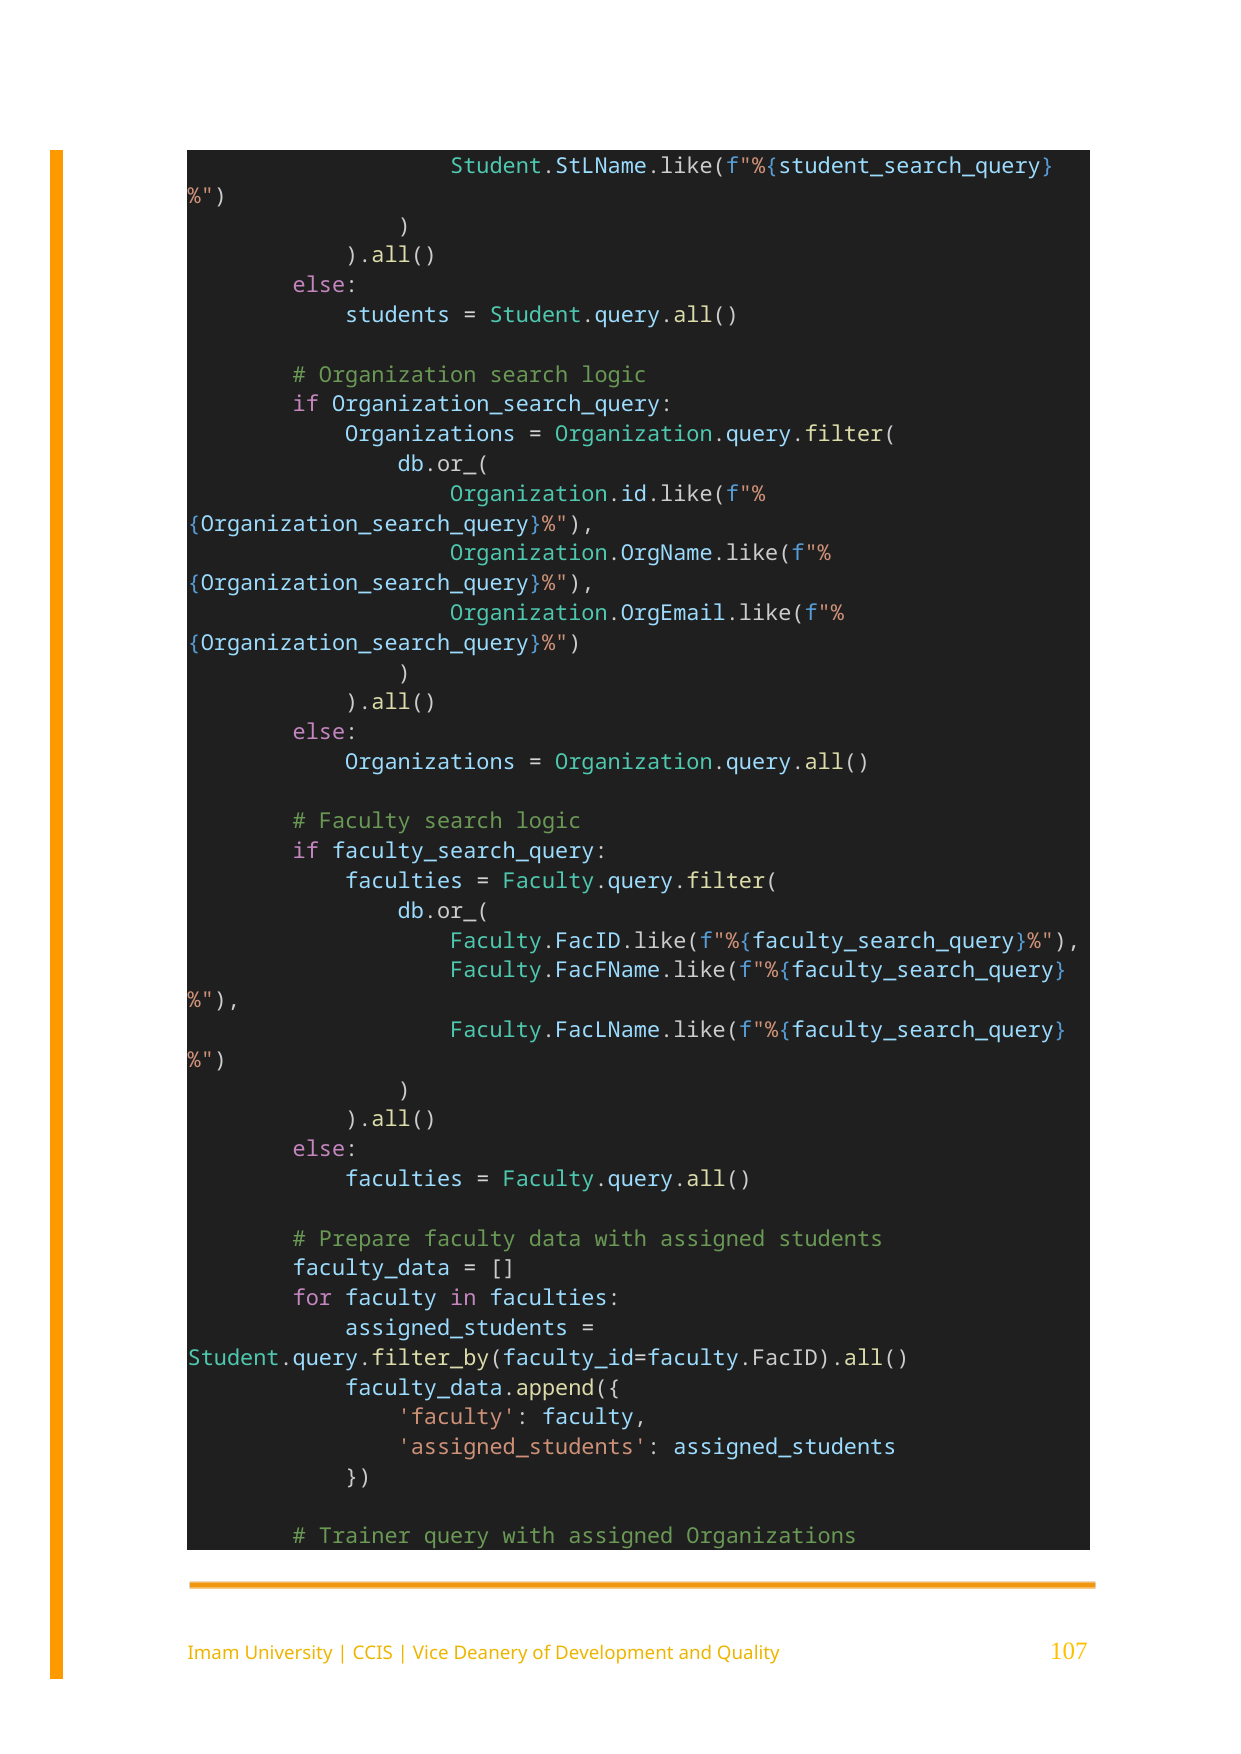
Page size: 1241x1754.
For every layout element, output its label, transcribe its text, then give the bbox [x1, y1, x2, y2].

text Organization.id.like(f"%{Organization_search_query}%"), [187, 478, 1090, 537]
text else: [187, 716, 1090, 746]
text Organization.OrgName.like(f"%{Organization_search_query}%"), [187, 537, 1090, 597]
text # Prepare faculty data with assigned students [187, 1222, 1090, 1252]
text faculty_data = [] [187, 1252, 1090, 1282]
text # Organization search logic [187, 358, 1090, 388]
text ).all() [187, 239, 1090, 269]
text faculty_data.append({ [187, 1371, 1090, 1401]
text else: [187, 269, 1090, 299]
text faculties = Faculty.query.all() [187, 1163, 1090, 1193]
text ).all() [187, 686, 1090, 716]
text for faculty in faculties: [187, 1282, 1090, 1312]
text 'faculty': faculty, [187, 1401, 1090, 1431]
text ).all() [187, 1103, 1090, 1133]
text else: [187, 1133, 1090, 1163]
text ) [187, 656, 1090, 686]
text ) [187, 209, 1090, 239]
text Faculty.FacFName.like(f"%{faculty_search_query}%"), [187, 954, 1090, 1014]
text db.or_( [187, 448, 1090, 478]
text db.or_( [187, 895, 1090, 924]
text 'assigned_students': assigned_students [187, 1431, 1090, 1461]
text Student.StLName.like(f"%{student_search_query}%") [187, 150, 1090, 209]
text Organization.OrgEmail.like(f"%{Organization_search_query}%") [187, 597, 1090, 656]
text ) [187, 1073, 1090, 1103]
text faculties = Faculty.query.filter( [187, 865, 1090, 895]
text Faculty.FacLName.like(f"%{faculty_search_query}%") [187, 1014, 1090, 1073]
text assigned_students = Student.query.filter_by(faculty_id=faculty.FacID).all() [187, 1312, 1090, 1371]
text # Faculty search logic [187, 805, 1090, 835]
picture [187, 1580, 1100, 1589]
text Organizations = Organization.query.all() [187, 746, 1090, 776]
text Faculty.FacID.like(f"%{faculty_search_query}%"), [187, 924, 1090, 954]
text if Organization_search_query: [187, 388, 1090, 418]
text }) [187, 1461, 1090, 1491]
text if faculty_search_query: [187, 835, 1090, 865]
text # Trainer query with assigned Organizations [187, 1520, 1090, 1550]
text students = Student.query.all() [187, 299, 1090, 329]
text Organizations = Organization.query.filter( [187, 418, 1090, 448]
